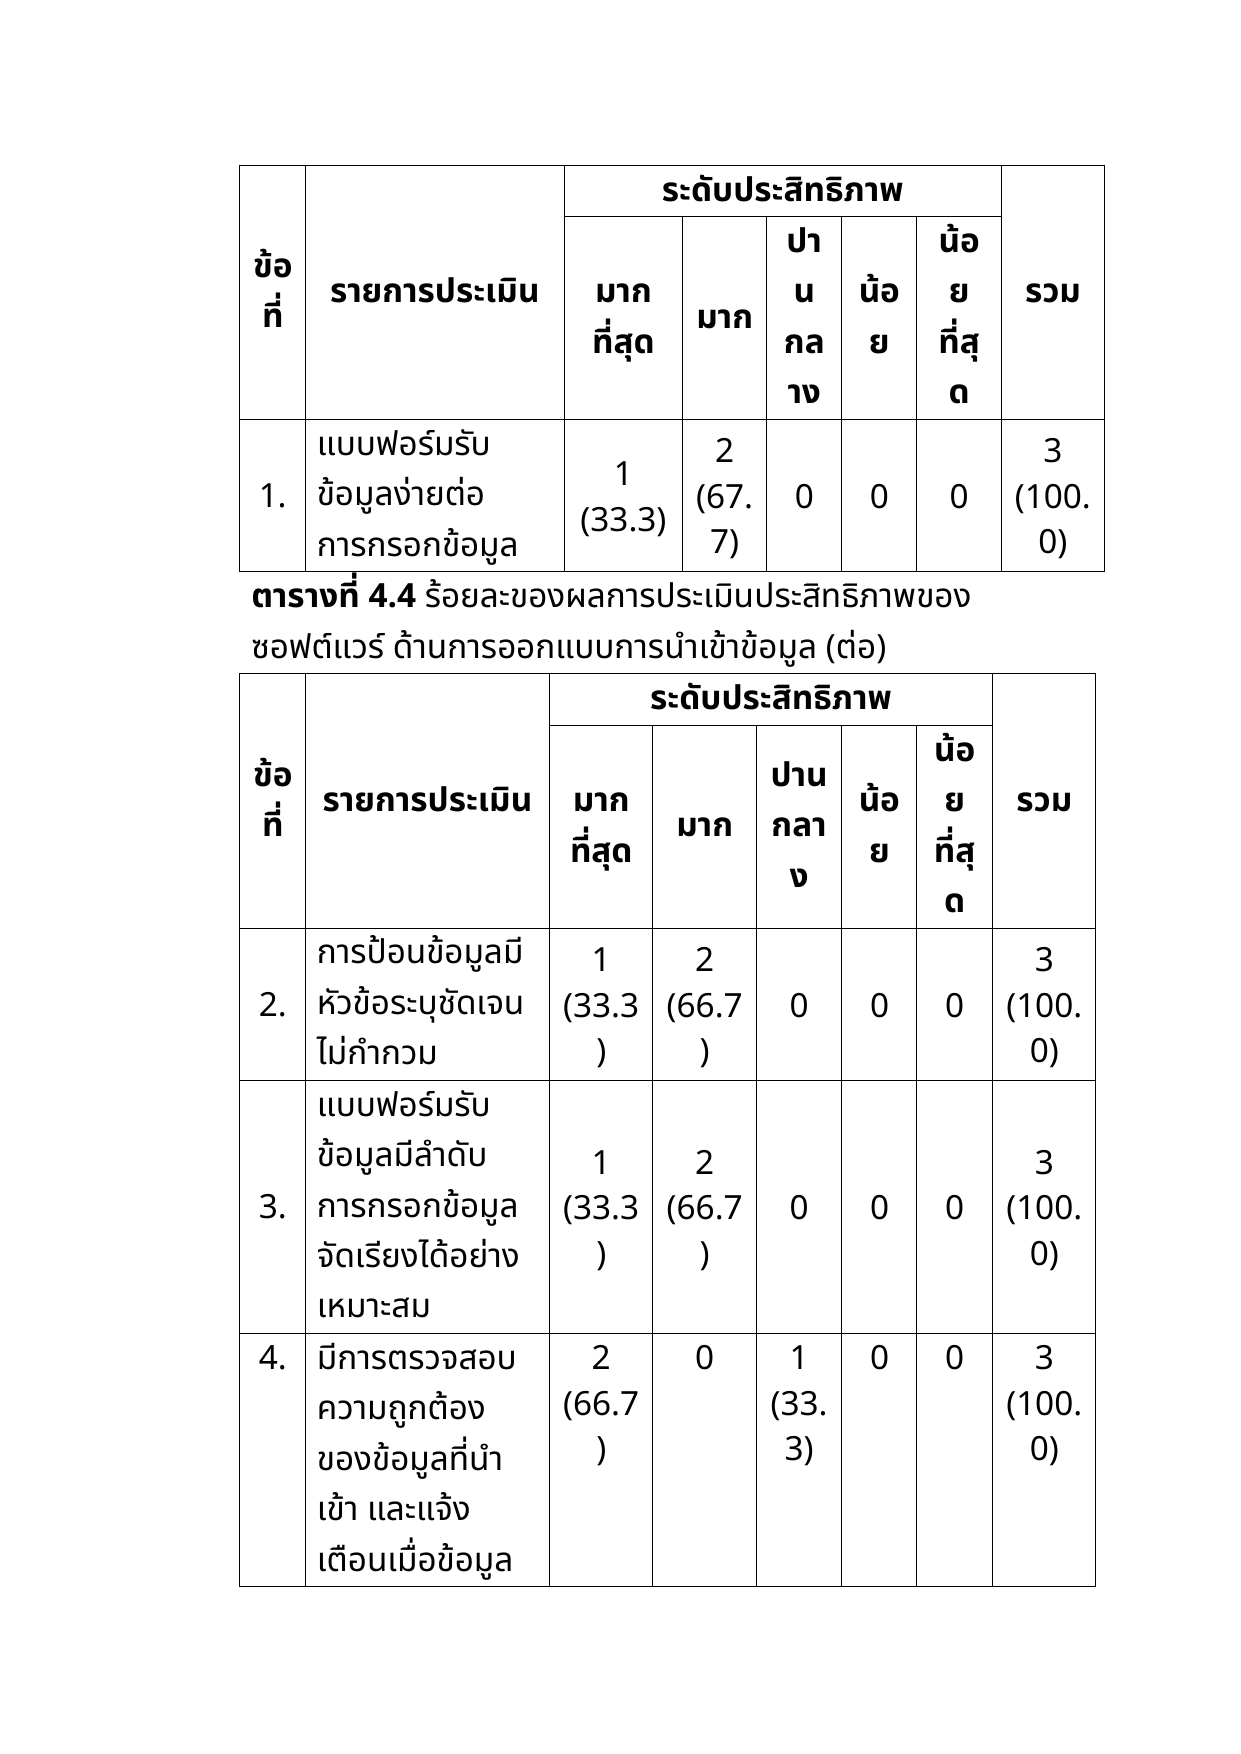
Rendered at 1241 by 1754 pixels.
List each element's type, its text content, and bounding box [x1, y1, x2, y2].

table_cell แบบฟอร์มรับข้อมูลง่ายต่อการกรอกข้อมูล [306, 420, 564, 571]
table_cell 3 (100.0) [993, 1081, 1095, 1333]
table_cell มาก [683, 217, 766, 419]
table_cell ปานกลาง [757, 726, 841, 927]
table_cell 2. [240, 929, 305, 1080]
text ตารางที่ 4.4 ร้อยละของผลการประเมินประสิทธิภาพของซอฟต์แวร์ ด้านการออกแบบการนำเข้าข้อมูล (ต่อ) [251, 572, 1090, 673]
table_cell 0 [842, 1334, 916, 1586]
table_cell 2 (66.7) [653, 929, 756, 1080]
table_cell น้อยที่สุด [917, 726, 992, 927]
table_cell 2 (66.7) [550, 1334, 652, 1586]
table_cell 0 [757, 1081, 841, 1333]
table_cell มากที่สุด [550, 726, 652, 927]
table_cell 3 (100.0) [993, 1334, 1095, 1586]
table_cell ปานกลาง [767, 217, 841, 419]
table_cell 0 [767, 420, 841, 571]
table_cell 0 [653, 1334, 756, 1586]
table_header รวม [1002, 166, 1104, 419]
table_header ข้อที่ [240, 166, 305, 419]
table_cell 2 (66.7) [653, 1081, 756, 1333]
table_header ข้อที่ [240, 674, 305, 927]
table_cell 0 [842, 929, 916, 1080]
table_cell 2 (67.7) [683, 420, 766, 571]
table_cell การป้อนข้อมูลมีหัวข้อระบุชัดเจน ไม่กำกวม [306, 929, 549, 1080]
table_cell 0 [917, 929, 992, 1080]
table_cell 0 [917, 1081, 992, 1333]
table_cell 0 [842, 420, 916, 571]
table_cell มากที่สุด [565, 217, 682, 419]
table_cell 1 (33.3) [757, 1334, 841, 1586]
table_header ระดับประสิทธิภาพ [565, 166, 1001, 216]
table_header รายการประเมิน [306, 674, 549, 927]
table_cell น้อย [842, 726, 916, 927]
table_cell มาก [653, 726, 756, 927]
table_cell 3 (100.0) [993, 929, 1095, 1080]
table_cell 3 (100.0) [1002, 420, 1104, 571]
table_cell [306, 1334, 549, 1586]
table_cell 0 [917, 420, 1001, 571]
table_cell 1 (33.3) [550, 1081, 652, 1333]
table_header รายการประเมิน [306, 166, 564, 419]
table_cell แบบฟอร์มรับข้อมูลมีลำดับการกรอกข้อมูลจัดเรียงได้อย่างเหมาะสม [306, 1081, 549, 1333]
table_cell 0 [757, 929, 841, 1080]
table_cell น้อย [842, 217, 916, 419]
table_cell 1 (33.3) [550, 929, 652, 1080]
table_cell 4. [240, 1334, 305, 1586]
table_cell 3. [240, 1081, 305, 1333]
table_cell 0 [917, 1334, 992, 1586]
table_cell 1. [240, 420, 305, 571]
table_cell 0 [842, 1081, 916, 1333]
table_cell น้อยที่สุด [917, 217, 1001, 419]
table_cell 1 (33.3) [565, 420, 682, 571]
table_header ระดับประสิทธิภาพ [550, 674, 992, 725]
table_header รวม [993, 674, 1095, 927]
